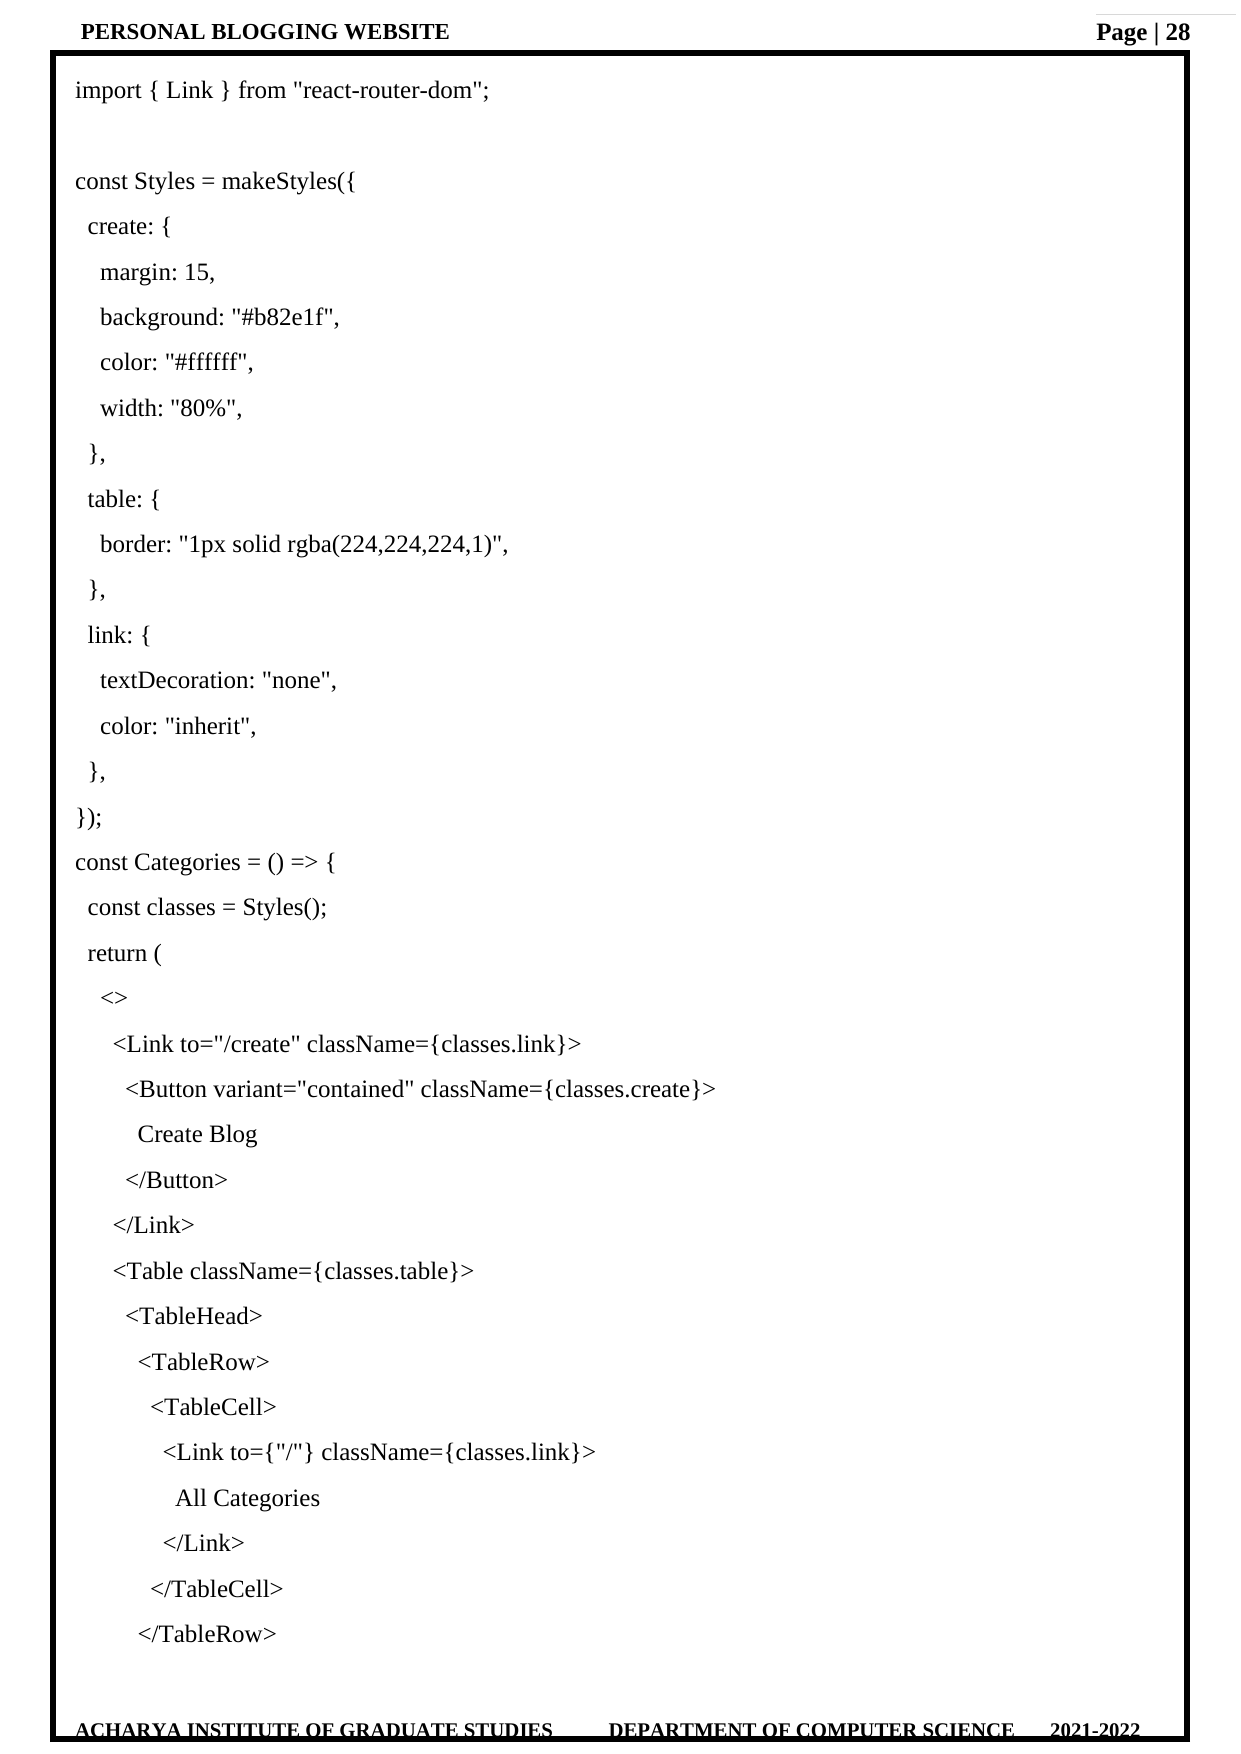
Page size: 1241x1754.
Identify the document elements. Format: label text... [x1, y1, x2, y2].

text const Styles = makeStyles({ [75, 166, 1165, 194]
text border: "1px solid rgba(224,224,224,1)", [75, 529, 1165, 558]
text }); [75, 802, 1165, 830]
text create: { [75, 211, 1165, 240]
text Create Blog [75, 1119, 1165, 1148]
text </Link> [75, 1528, 1165, 1557]
text color: "#ffffff", [75, 347, 1165, 376]
text }, [75, 756, 1165, 785]
text <Table className={classes.table}> [75, 1256, 1165, 1284]
text <> [75, 983, 1165, 1012]
text import { Link } from "react-router-dom"; [75, 75, 1165, 104]
text </Link> [75, 1210, 1165, 1239]
text width: "80%", [75, 393, 1165, 422]
text <TableRow> [75, 1347, 1165, 1375]
text return ( [75, 938, 1165, 967]
text <Button variant="contained" className={classes.create}> [75, 1074, 1165, 1103]
text table: { [75, 484, 1165, 512]
text </TableCell> [75, 1574, 1165, 1602]
text </TableRow> [75, 1619, 1165, 1648]
text color: "inherit", [75, 711, 1165, 739]
text const Categories = () => { [75, 847, 1165, 876]
text link: { [75, 620, 1165, 649]
text textDecoration: "none", [75, 665, 1165, 694]
text <TableHead> [75, 1301, 1165, 1330]
text const classes = Styles(); [75, 892, 1165, 921]
text <Link to="/create" className={classes.link}> [75, 1029, 1165, 1057]
text All Categories [75, 1483, 1165, 1512]
text margin: 15, [75, 257, 1165, 285]
text <Link to={"/"} className={classes.link}> [75, 1437, 1165, 1466]
text }, [75, 574, 1165, 603]
text }, [75, 438, 1165, 467]
text <TableCell> [75, 1392, 1165, 1421]
text </Button> [75, 1165, 1165, 1194]
text background: "#b82e1f", [75, 302, 1165, 331]
